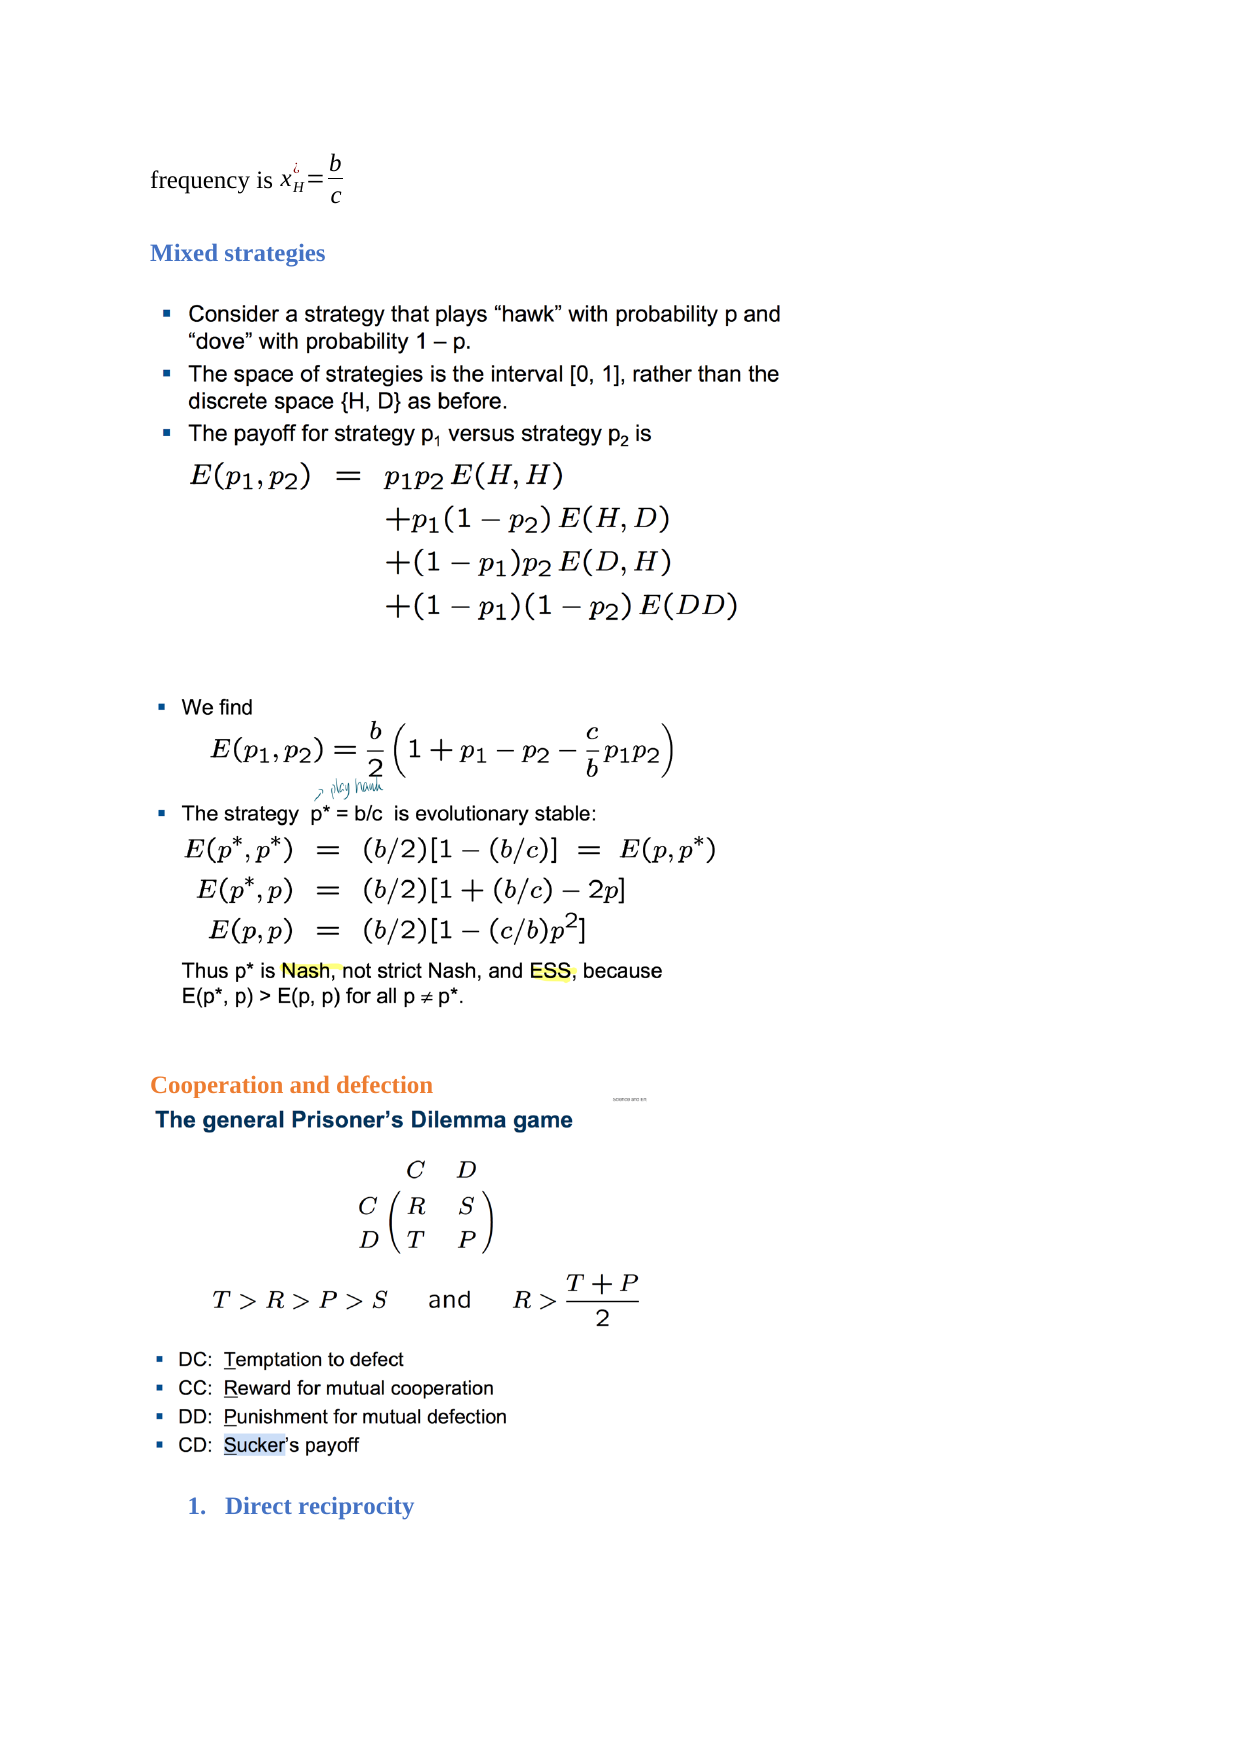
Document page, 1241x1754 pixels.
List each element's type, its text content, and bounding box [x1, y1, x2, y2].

text Cooperation and defection [150, 1070, 1090, 1099]
list Direct reciprocity [187, 1491, 1090, 1520]
picture [150, 1098, 647, 1463]
picture [150, 692, 736, 1013]
text frequency is [150, 150, 1090, 209]
picture [150, 295, 796, 635]
text Mixed strategies [150, 238, 1090, 266]
